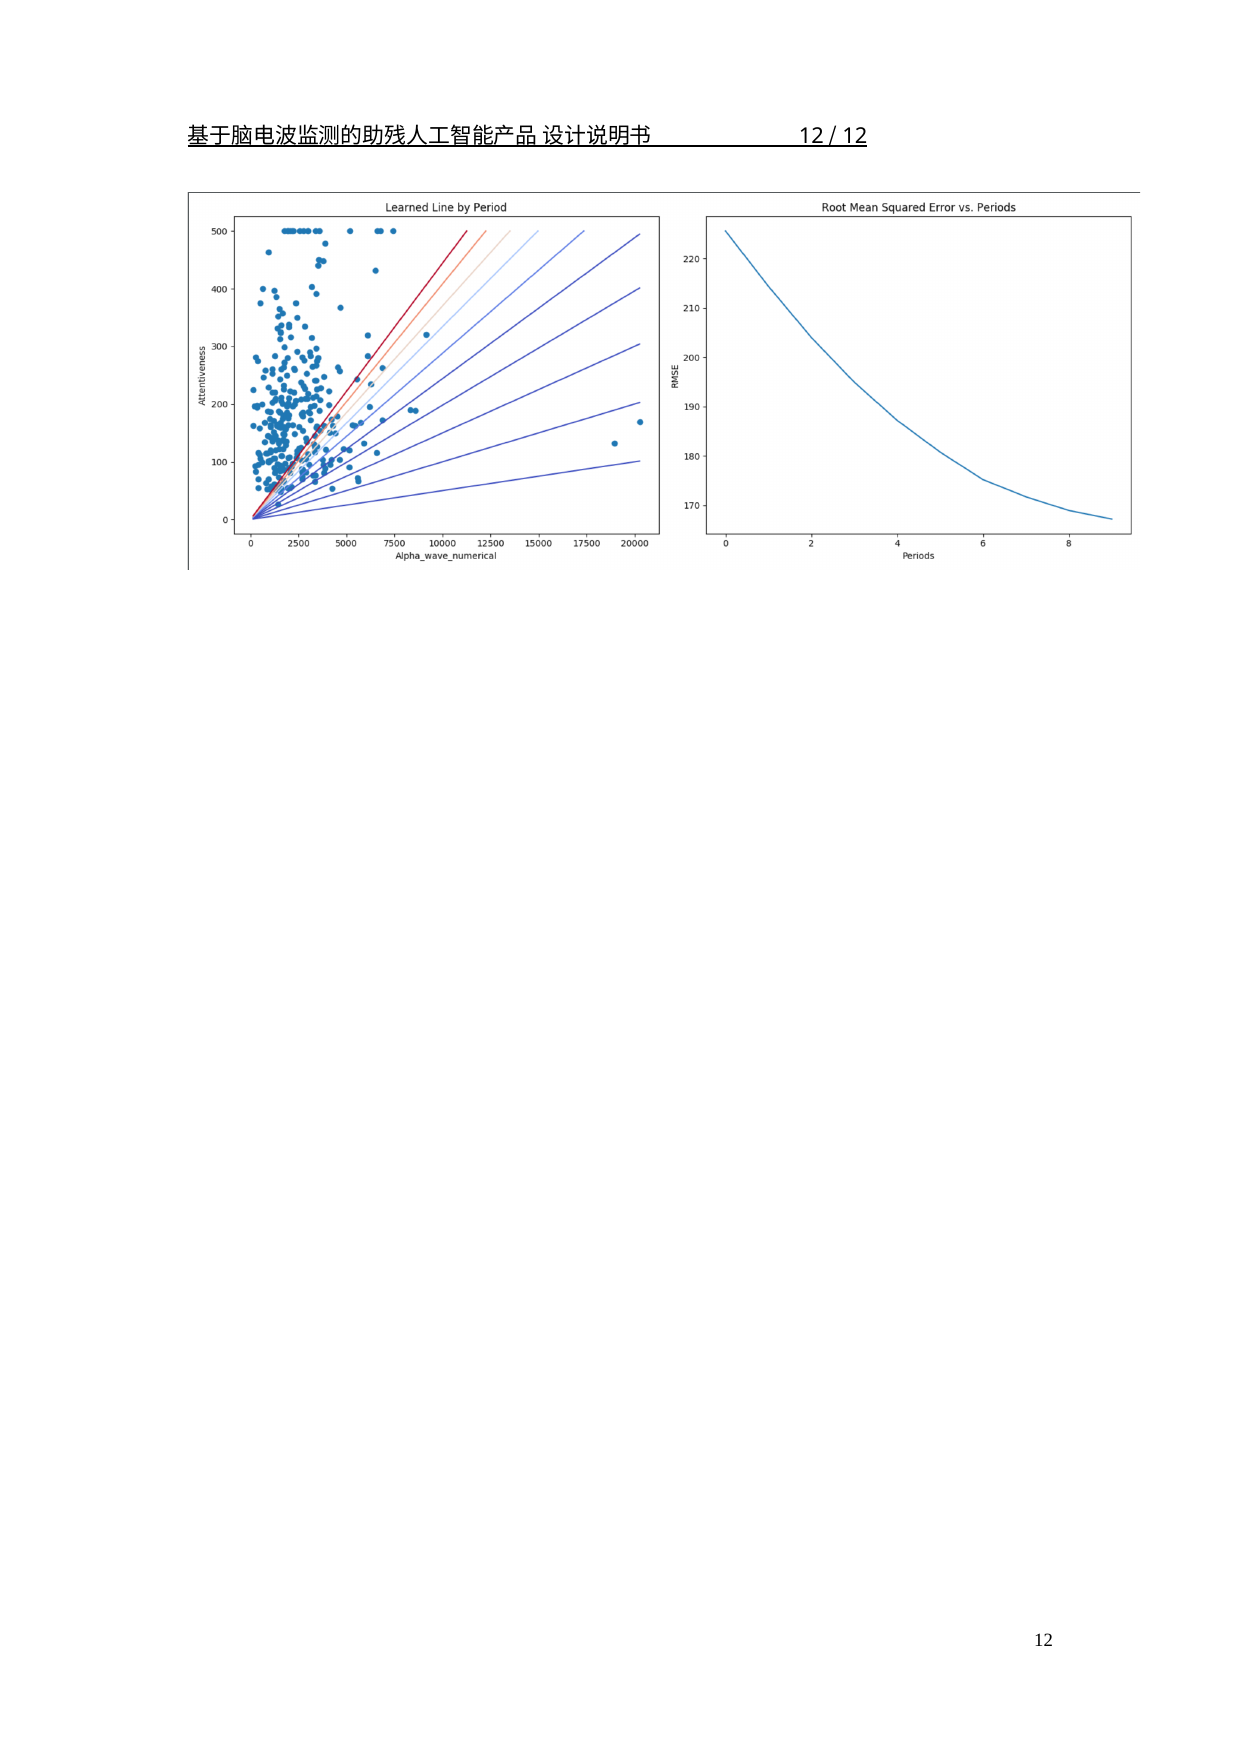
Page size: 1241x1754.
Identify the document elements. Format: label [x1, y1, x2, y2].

picture [187, 192, 1141, 570]
